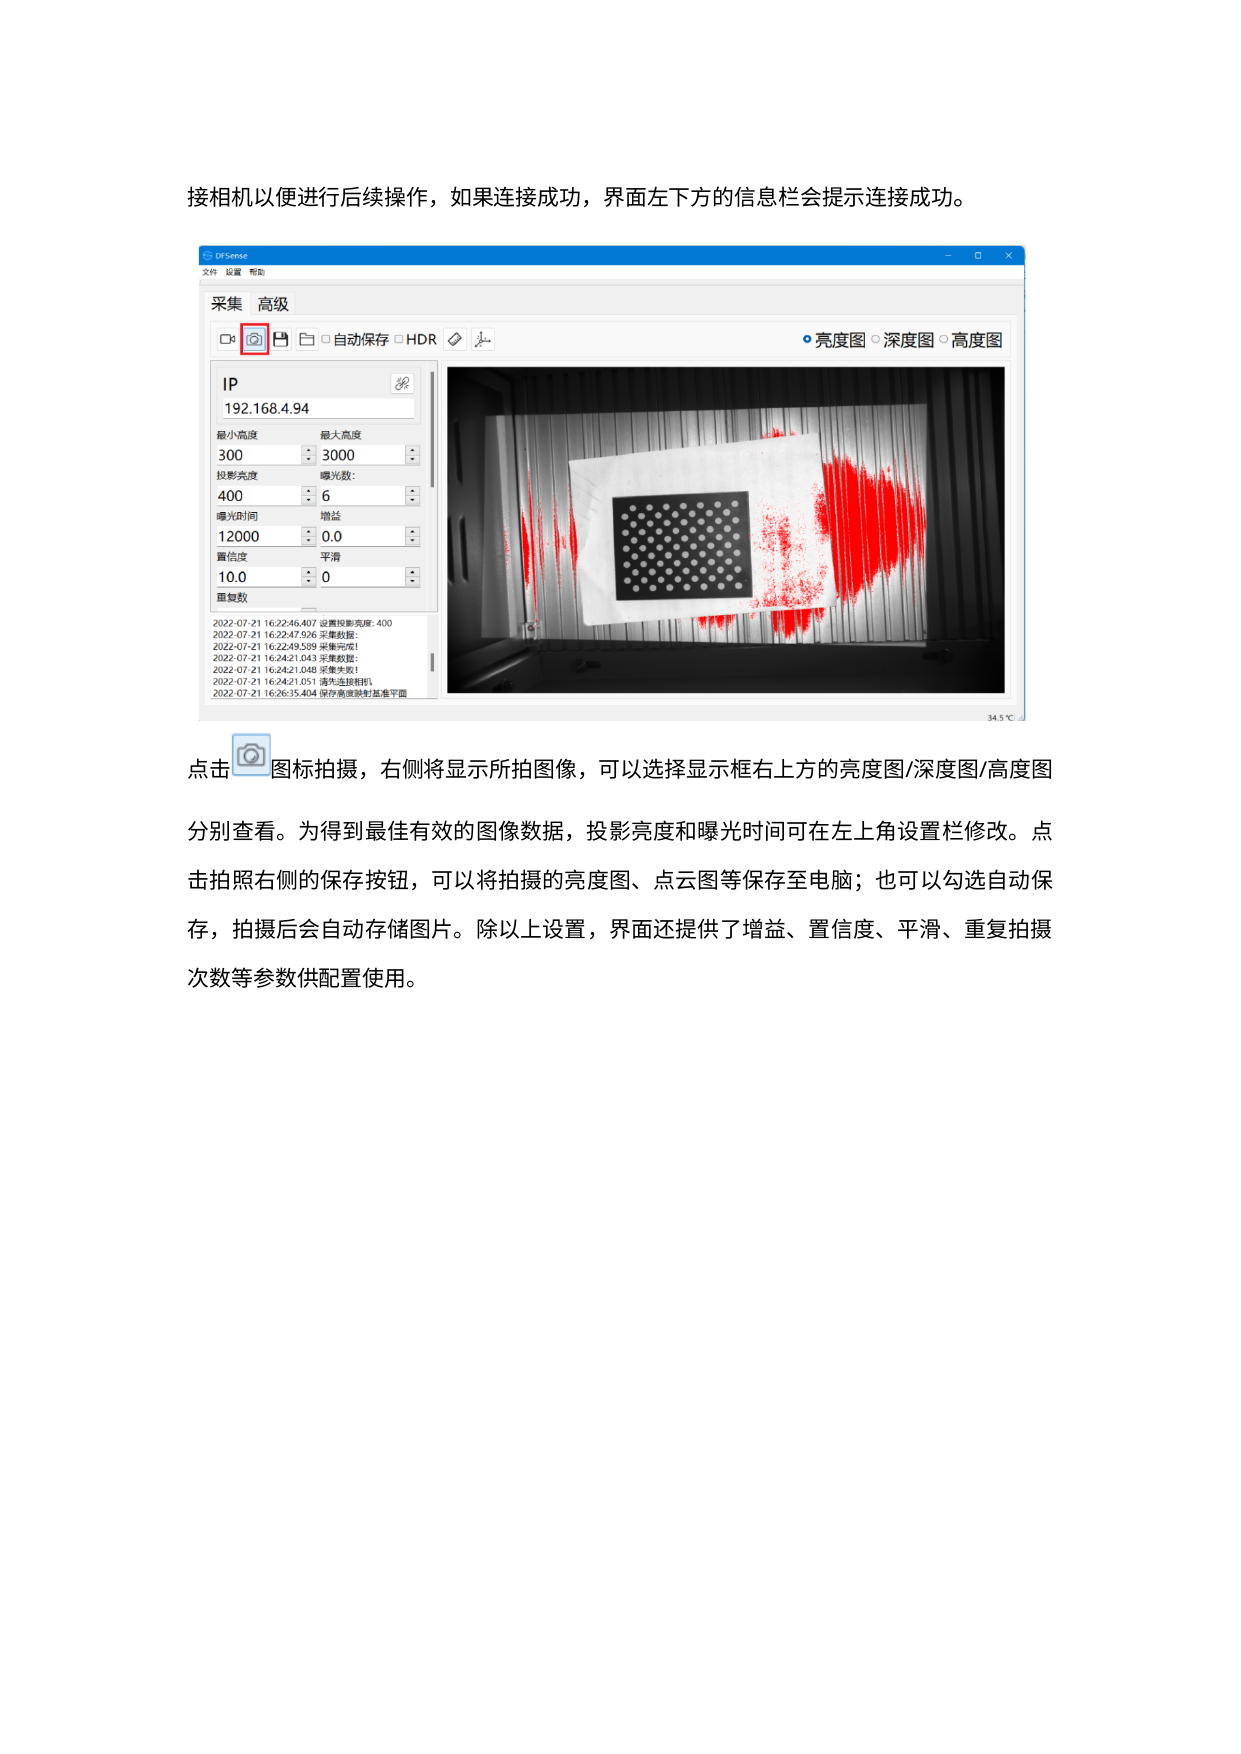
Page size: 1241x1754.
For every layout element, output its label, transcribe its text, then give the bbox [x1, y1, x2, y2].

picture [231, 732, 271, 777]
picture [198, 245, 1026, 721]
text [187, 162, 1053, 227]
text 点击图标拍摄，右侧将显示所拍图像，可以选择显示框右上方的亮度图/深度图/高度图分别查看。为得到最佳有效的图像数据，投影亮度和曝光时间可在左上角设置栏修改。点击拍照右侧的保存按钮，可以将拍摄的亮度图、点云图等保存至电脑；也可以勾选自动保存，拍摄后会自动存储图片。除以上设置，界面还提供了增益、置信度、平滑、重复拍摄次数等参数供配置使用。 [187, 733, 1053, 993]
